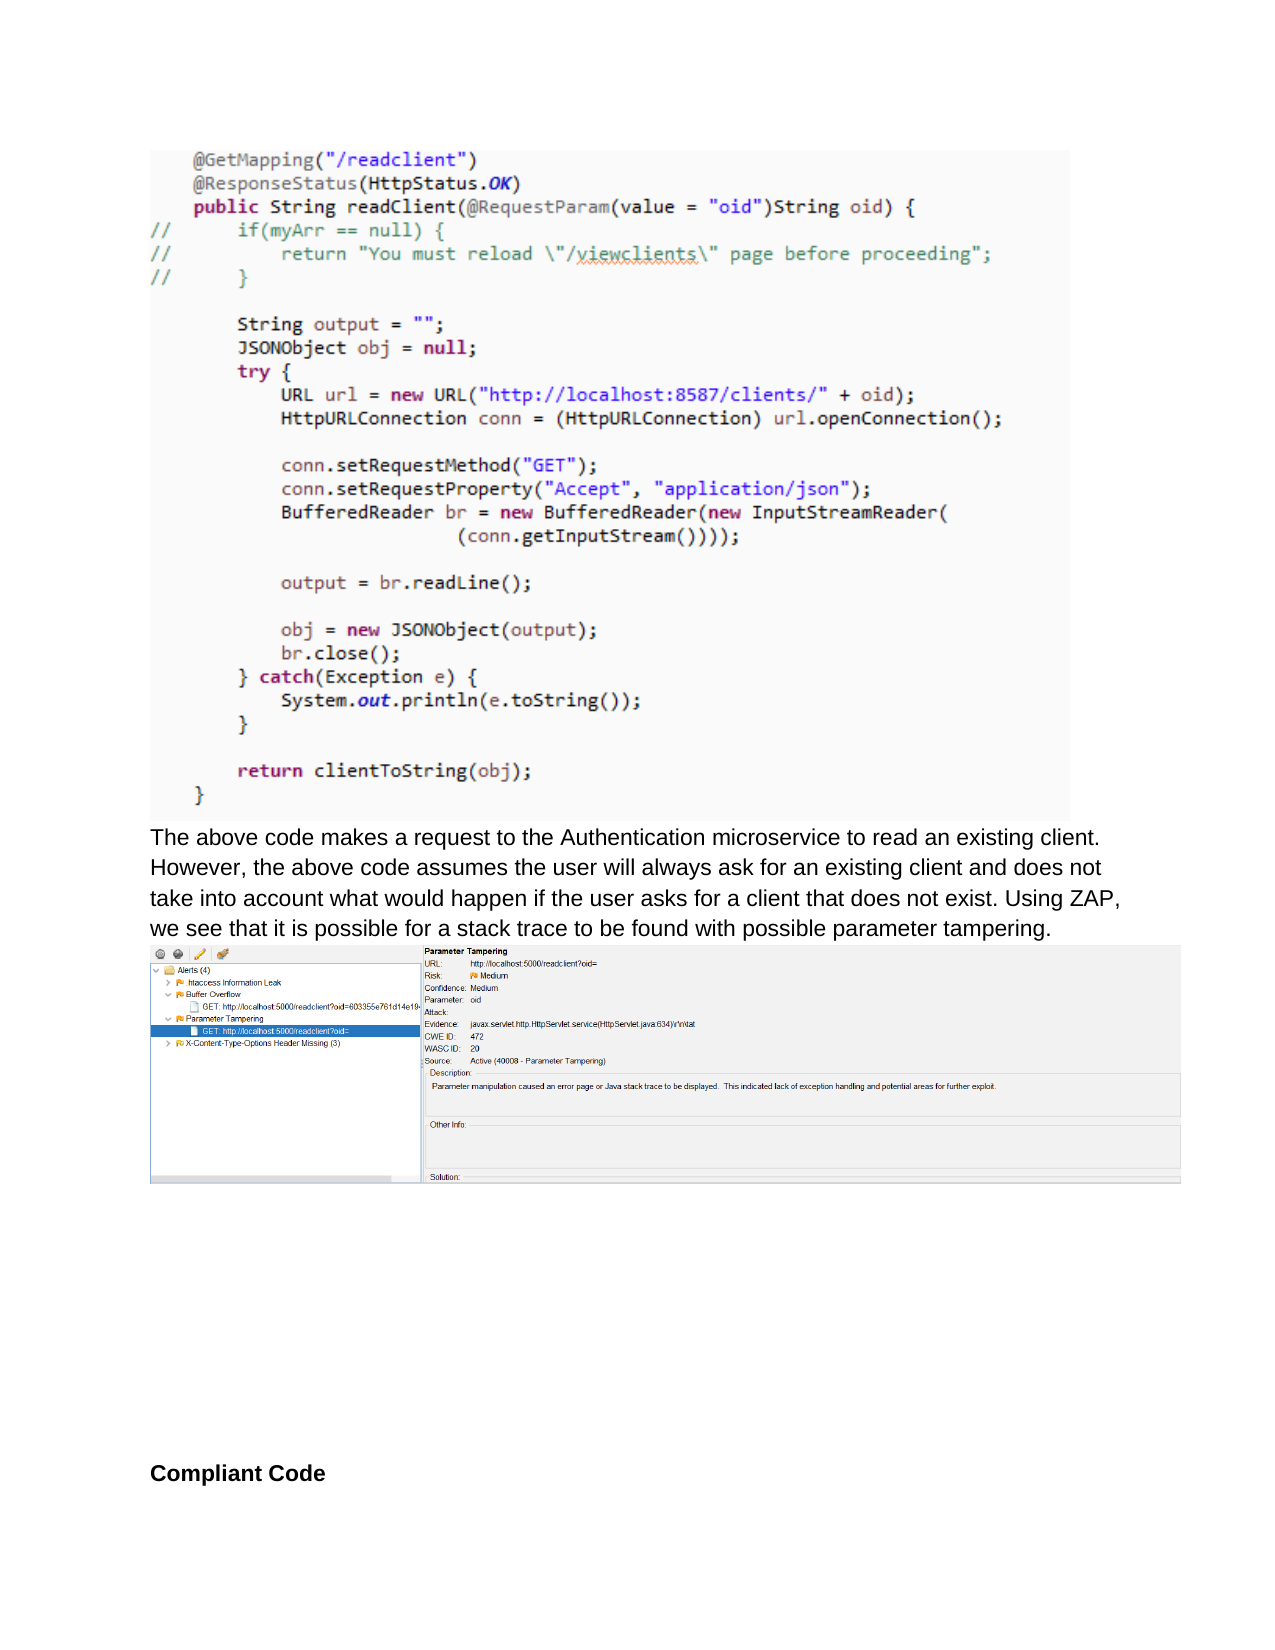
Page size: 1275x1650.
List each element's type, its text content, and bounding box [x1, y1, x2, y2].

picture [150, 945, 1182, 1184]
text The above code makes a request to the Authentication microservice to read an existing client. However, the above code assumes the user will always ask for an existing client and does not take into account what would happen if the user asks for a client that does not exist. Using ZAP, we see that it is possible for a stack trace to be found with possible parameter tampering. [150, 824, 1125, 941]
picture [150, 150, 1071, 821]
text Compliant Code [150, 1459, 1125, 1486]
